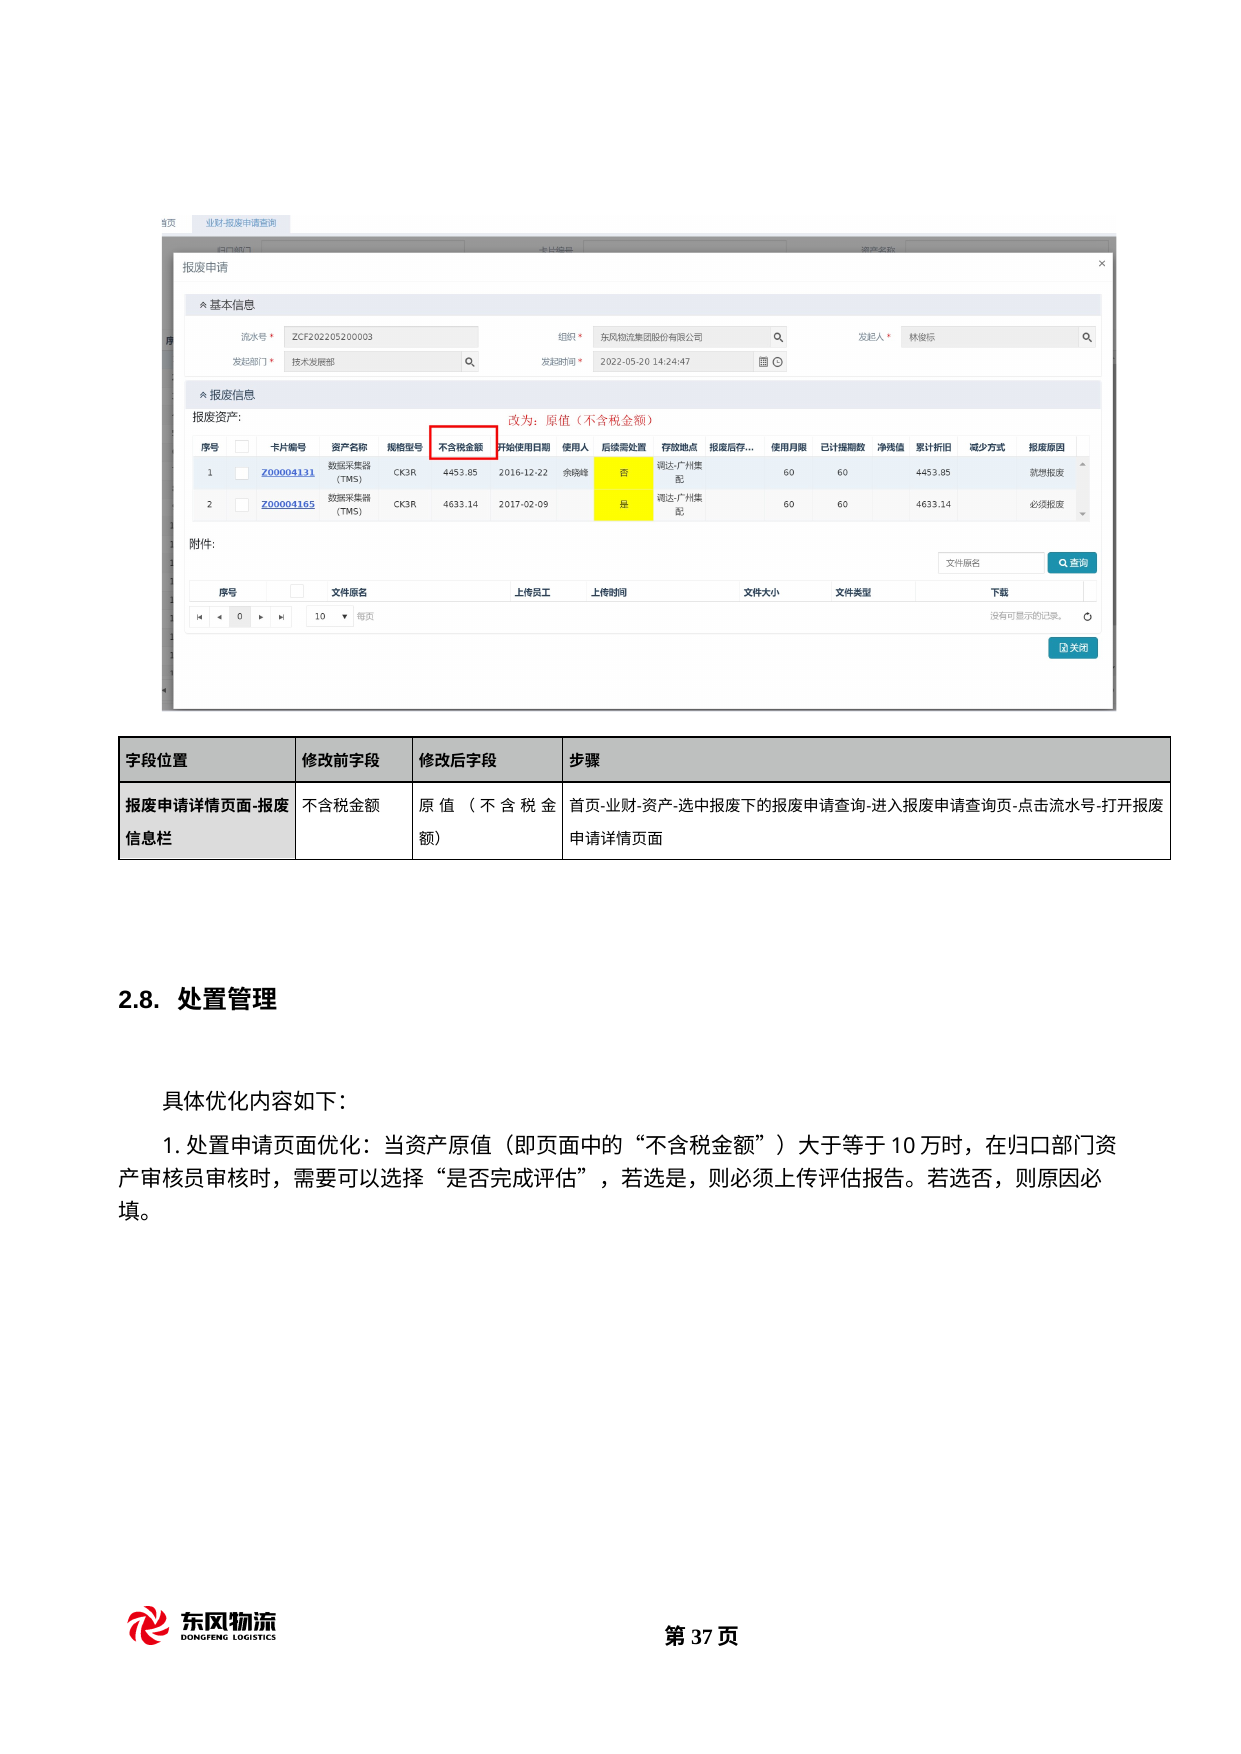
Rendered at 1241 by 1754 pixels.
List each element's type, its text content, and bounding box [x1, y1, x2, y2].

table_header 修改后字段 [413, 738, 562, 781]
subtitle 处置管理 [118, 965, 1122, 1030]
table_header 修改前字段 [296, 738, 412, 781]
table_cell 原值（不含税金额） [413, 783, 562, 858]
table_cell 报废申请详情页面-报废信息栏 [120, 783, 295, 858]
table_header 字段位置 [120, 738, 295, 781]
picture [127, 1606, 276, 1645]
text 具体优化内容如下： [118, 1083, 1122, 1116]
table_cell 首页-业财-资产-选中报废下的报废申请查询-进入报废申请查询页-点击流水号-打开报废申请详情页面 [563, 783, 1170, 858]
list 处置申请页面优化：当资产原值（即页面中的“不含税金额”）大于等于10万时，在归口部门资产审核员审核时，需要可以选择“是否完成评估”，若选是，则必须上传评估报告。若选否，则原因必填。 [118, 1128, 1122, 1226]
table_cell 不含税金额 [296, 783, 412, 858]
picture [161, 215, 1117, 712]
table_header 步骤 [563, 738, 1170, 781]
